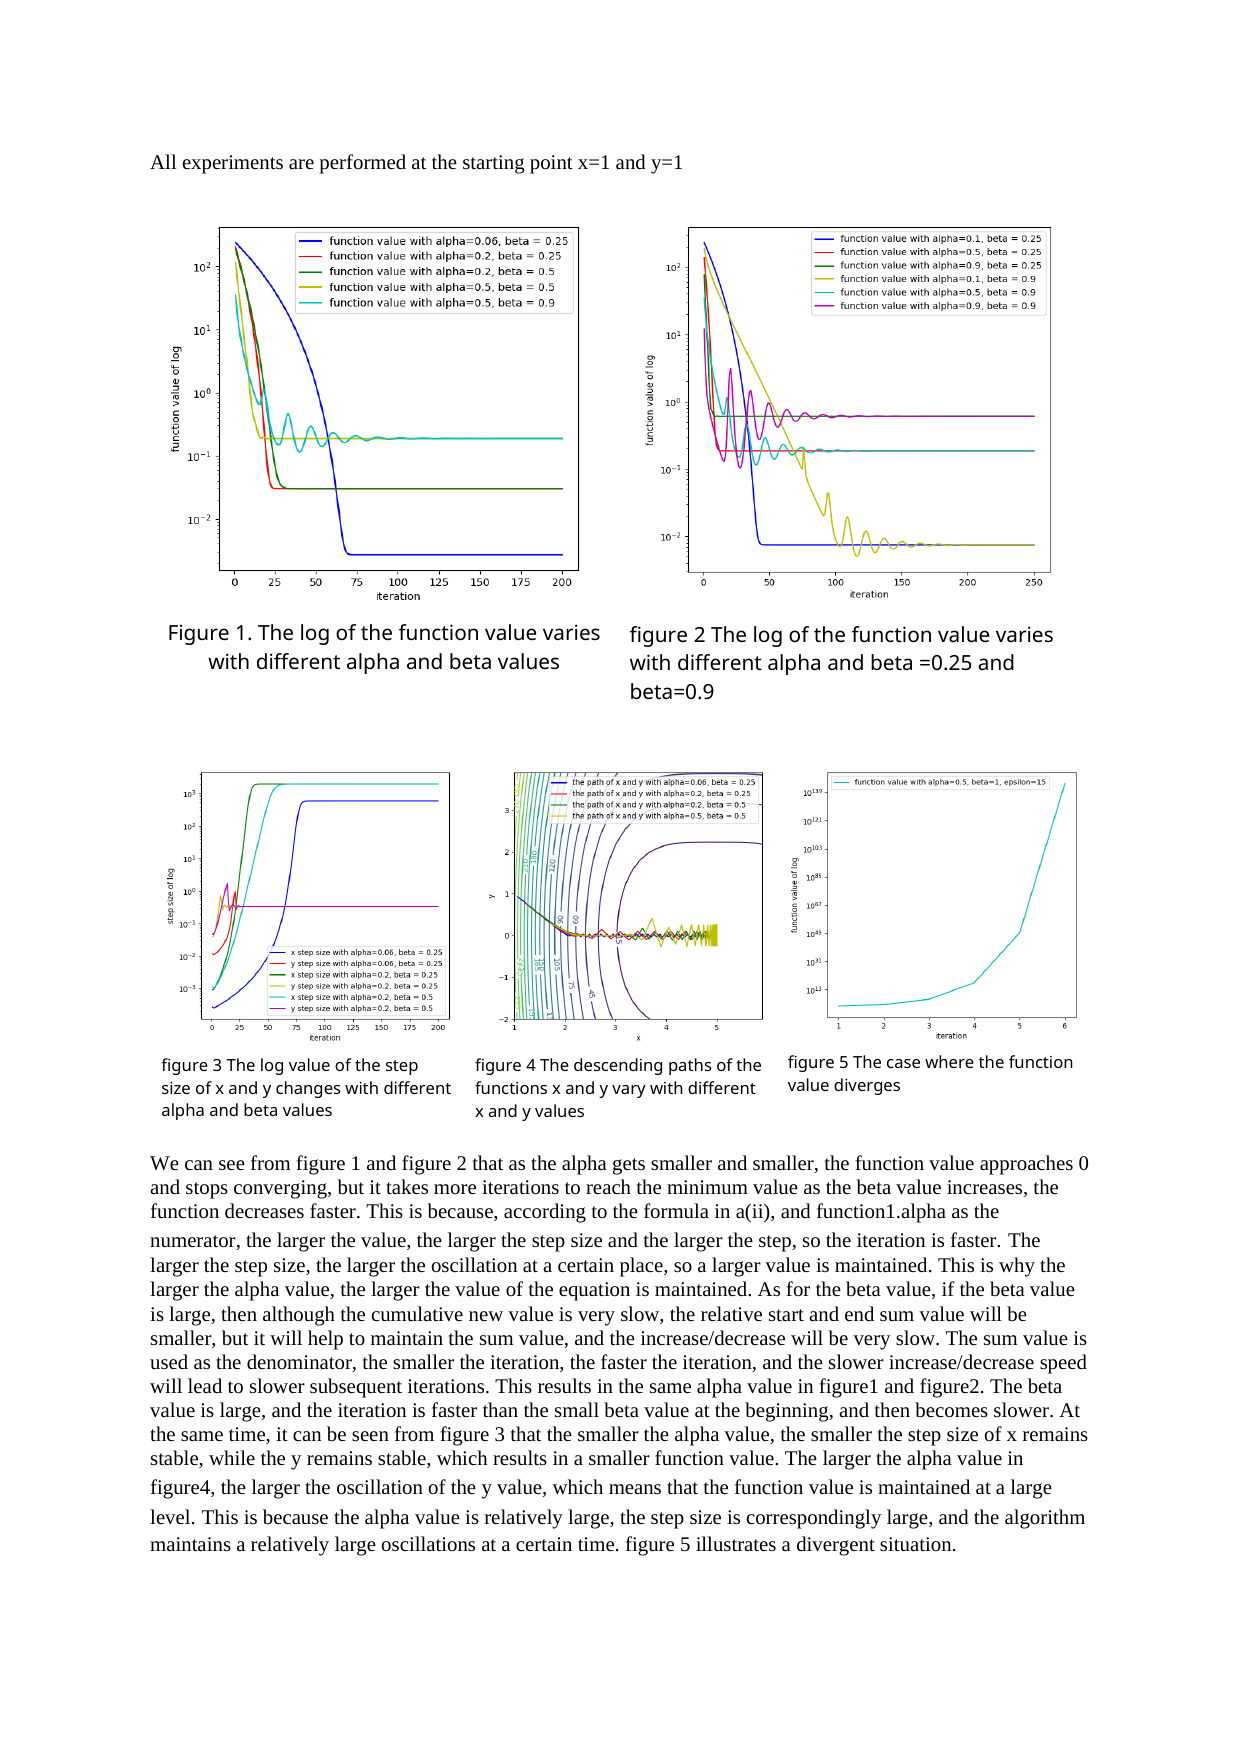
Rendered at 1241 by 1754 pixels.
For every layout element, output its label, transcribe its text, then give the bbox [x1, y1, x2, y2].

picture [474, 734, 777, 1054]
picture [629, 174, 1091, 621]
table_header figure 3 The log value of the step size of x and y changes with different alpha and beta values [150, 734, 463, 1151]
table_header Figure 1. The log of the function value varies with different alpha and beta values [150, 174, 618, 705]
table_header figure 2 The log of the function value varies with different alpha and beta =0.25 and beta=0.9 [618, 174, 1090, 705]
text All experiments are performed at the starting point x=1 and y=1 [150, 150, 1090, 174]
picture [161, 174, 619, 619]
table_header figure 4 The descending paths of the functions x and y vary with different x and y values [464, 734, 776, 1151]
text We can see from figure 1 and figure 2 that as the alpha gets smaller and smaller, the function value approaches 0 and stops converging, but it takes more iterations to reach the minimum value as the beta value increases, the function decreases faster. This is because, according to the formula in a(ii), and function1.alpha as the numerator, the larger the value, the larger the step size and the larger the step, so the iteration is faster. The larger the step size, the larger the oscillation at a certain place, so a larger value is maintained. This is why the larger the alpha value, the larger the value of the equation is maintained. As for the beta value, if the beta value is large, then although the cumulative new value is very slow, the relative start and end sum value will be smaller, but it will help to maintain the sum value, and the increase/decrease will be very slow. The sum value is used as the denominator, the smaller the iteration, the faster the iteration, and the slower increase/decrease speed will lead to slower subsequent iterations. This results in the same alpha value in figure1 and figure2. The beta value is large, and the iteration is faster than the small beta value at the beginning, and then becomes slower. At the same time, it can be seen from figure 3 that the smaller the alpha value, the smaller the step size of x remains stable, while the y remains stable, which results in a smaller function value. The larger the alpha value in figure4, the larger the oscillation of the y value, which means that the function value is maintained at a large level. This is because the alpha value is relatively large, the step size is correspondingly large, and the algorithm maintains a relatively large oscillations at a certain time. figure 5 illustrates a divergent situation. [150, 1151, 1090, 1556]
picture [787, 734, 1091, 1052]
picture [161, 734, 464, 1054]
table_header figure 5 The case where the function value diverges [776, 734, 1090, 1151]
